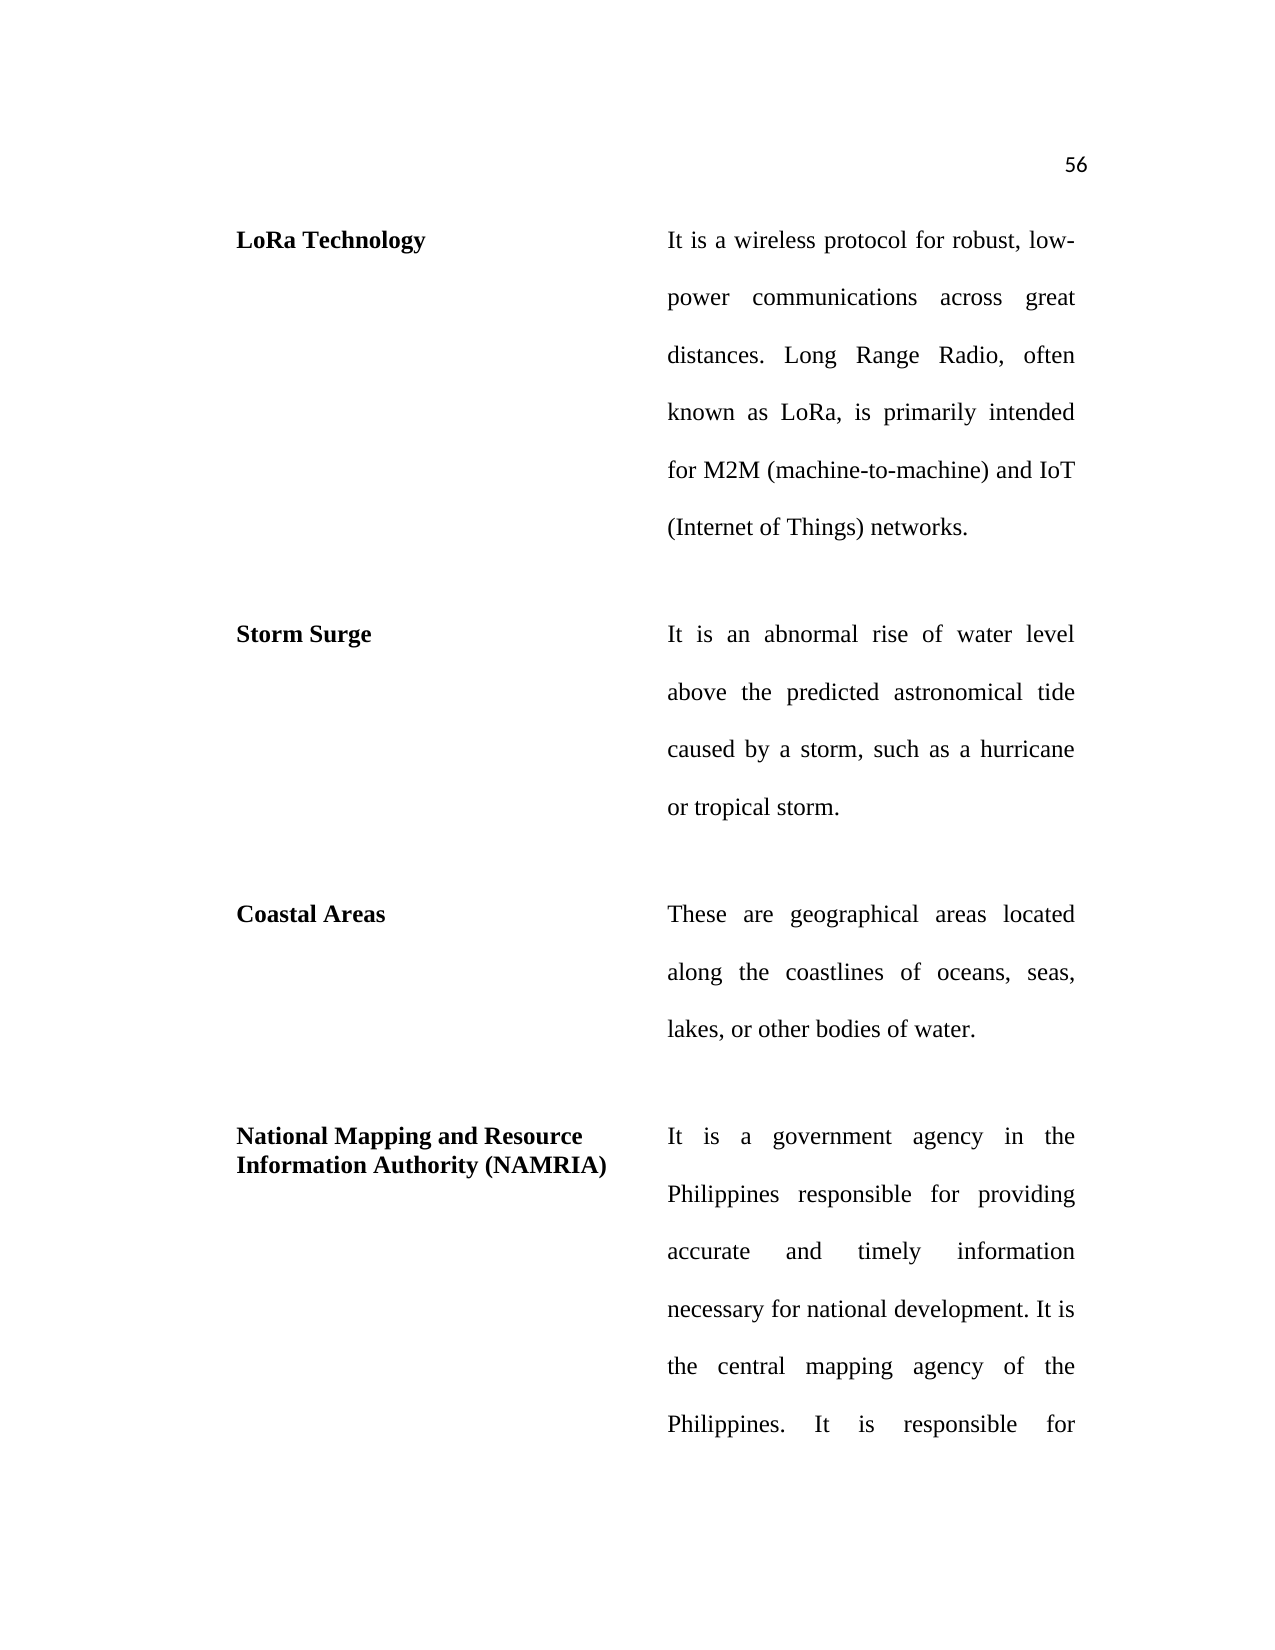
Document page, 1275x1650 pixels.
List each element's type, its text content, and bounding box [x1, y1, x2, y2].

table_cell It is an abnormal rise of water level above the predicted astronomical tide caused by a storm, such as a hurricane or tropical storm. [656, 620, 1086, 899]
table_header LoRa Technology [225, 225, 656, 619]
table_header It is a wireless protocol for robust, low-power communications across great distances. Long Range Radio, often known as LoRa, is primarily intended for M2M (machine-to-machine) and IoT (Internet of Things) networks. [656, 225, 1086, 619]
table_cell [225, 1121, 656, 1437]
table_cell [656, 1121, 1086, 1437]
table_cell These are geographical areas located along the coastlines of oceans, seas, lakes, or other bodies of water. [656, 899, 1086, 1121]
table_cell Storm Surge [225, 620, 656, 899]
table_cell Coastal Areas [225, 899, 656, 1121]
